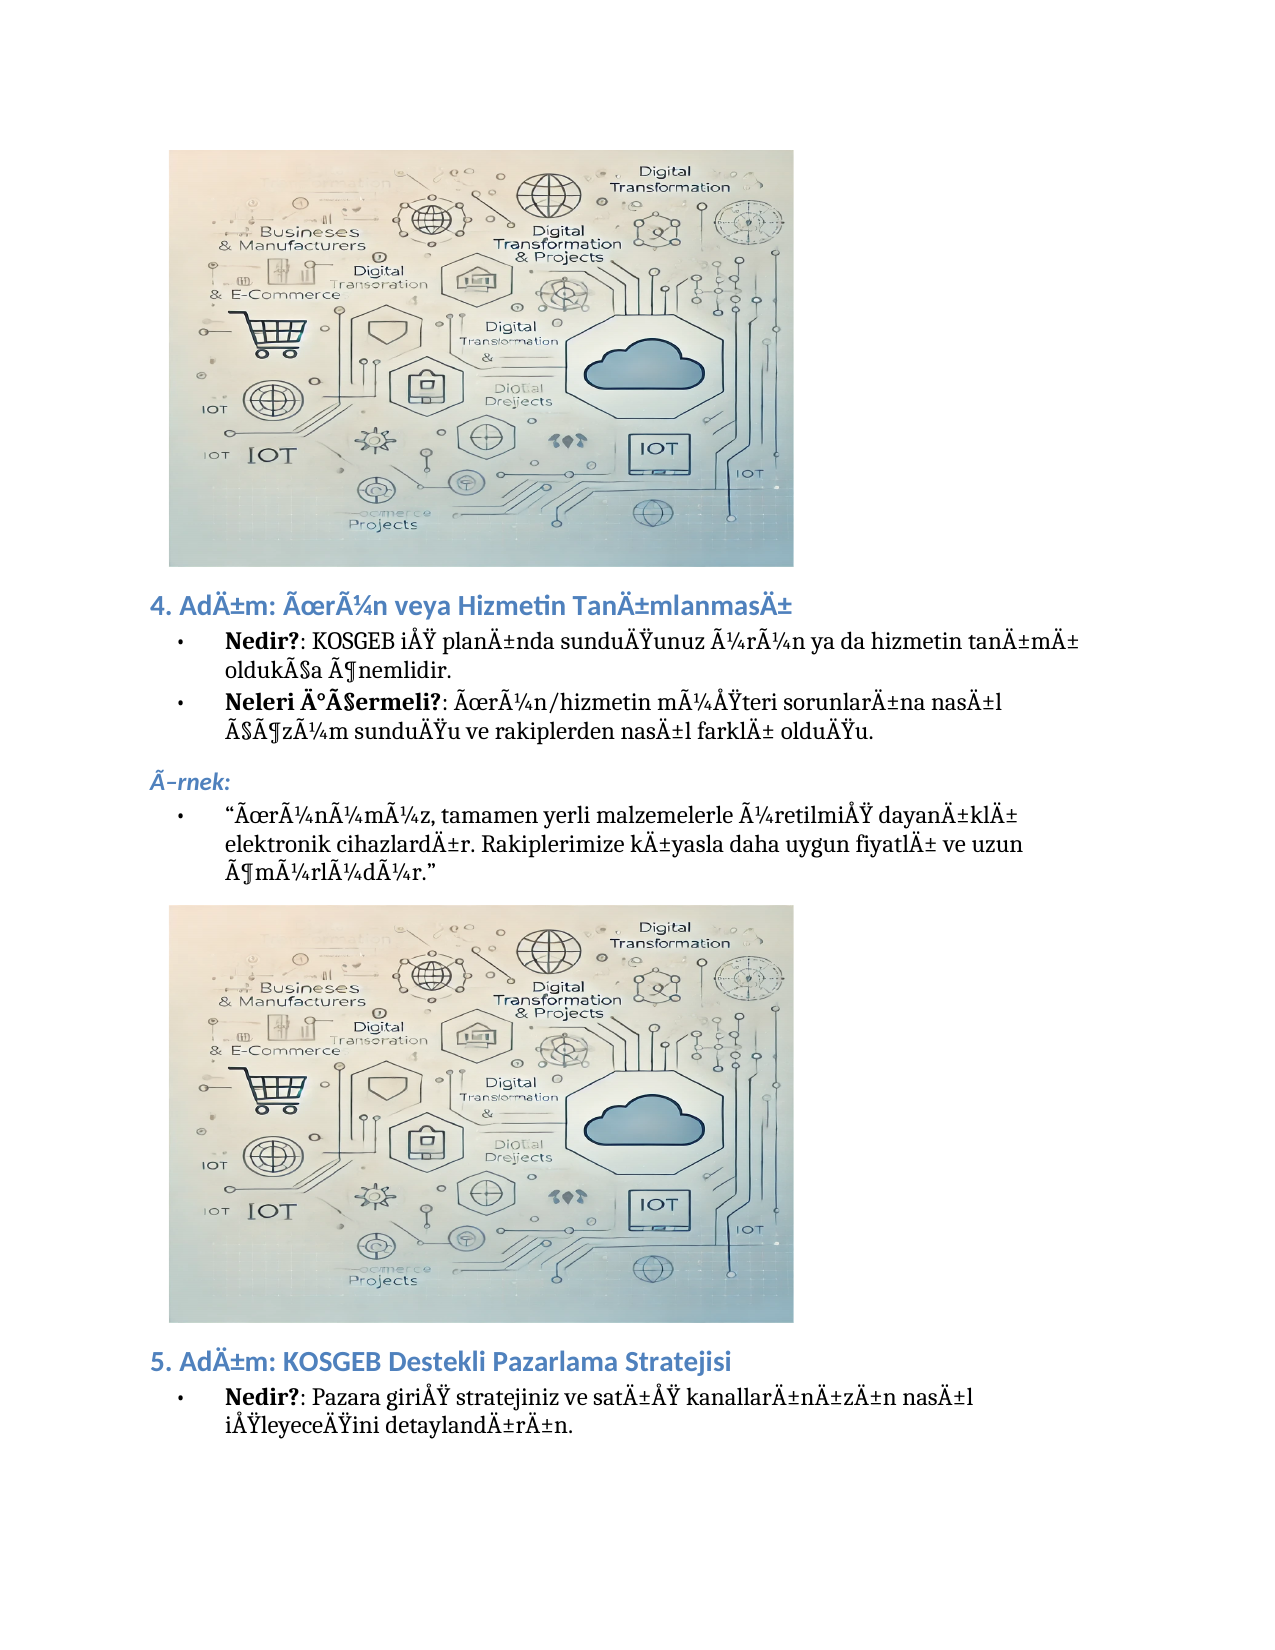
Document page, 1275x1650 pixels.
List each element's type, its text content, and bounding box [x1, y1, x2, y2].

list Nedir?: Pazara giriÅŸ stratejiniz ve satÄ±ÅŸ kanallarÄ±nÄ±zÄ±n nasÄ±l iÅŸleyeceÄŸini detaylandÄ±rÄ±n. [175, 1383, 1125, 1440]
list “ÃœrÃ¼nÃ¼mÃ¼z, tamamen yerli malzemelerle Ã¼retilmiÅŸ dayanÄ±klÄ± elektronik cihazlardÄ±r. Rakiplerimize kÄ±yasla daha uygun fiyatlÄ± ve uzun Ã¶mÃ¼rlÃ¼dÃ¼r.” [175, 801, 1125, 887]
list Neleri Ä°Ã§ermeli?: ÃœrÃ¼n/hizmetin mÃ¼ÅŸteri sorunlarÄ±na nasÄ±l Ã§Ã¶zÃ¼m sunduÄŸu ve rakiplerden nasÄ±l farklÄ± olduÄŸu. [175, 688, 1125, 746]
subtitle 5. AdÄ±m: KOSGEB Destekli Pazarlama Stratejisi [150, 1343, 1125, 1379]
list Nedir?: KOSGEB iÅŸ planÄ±nda sunduÄŸunuz Ã¼rÃ¼n ya da hizmetin tanÄ±mÄ± oldukÃ§a Ã¶nemlidir. [175, 627, 1125, 684]
picture [168, 150, 794, 567]
picture [168, 905, 794, 1323]
subtitle 4. AdÄ±m: ÃœrÃ¼n veya Hizmetin TanÄ±mlanmasÄ± [150, 587, 1125, 623]
subtitle Ã–rnek: [150, 766, 1125, 797]
